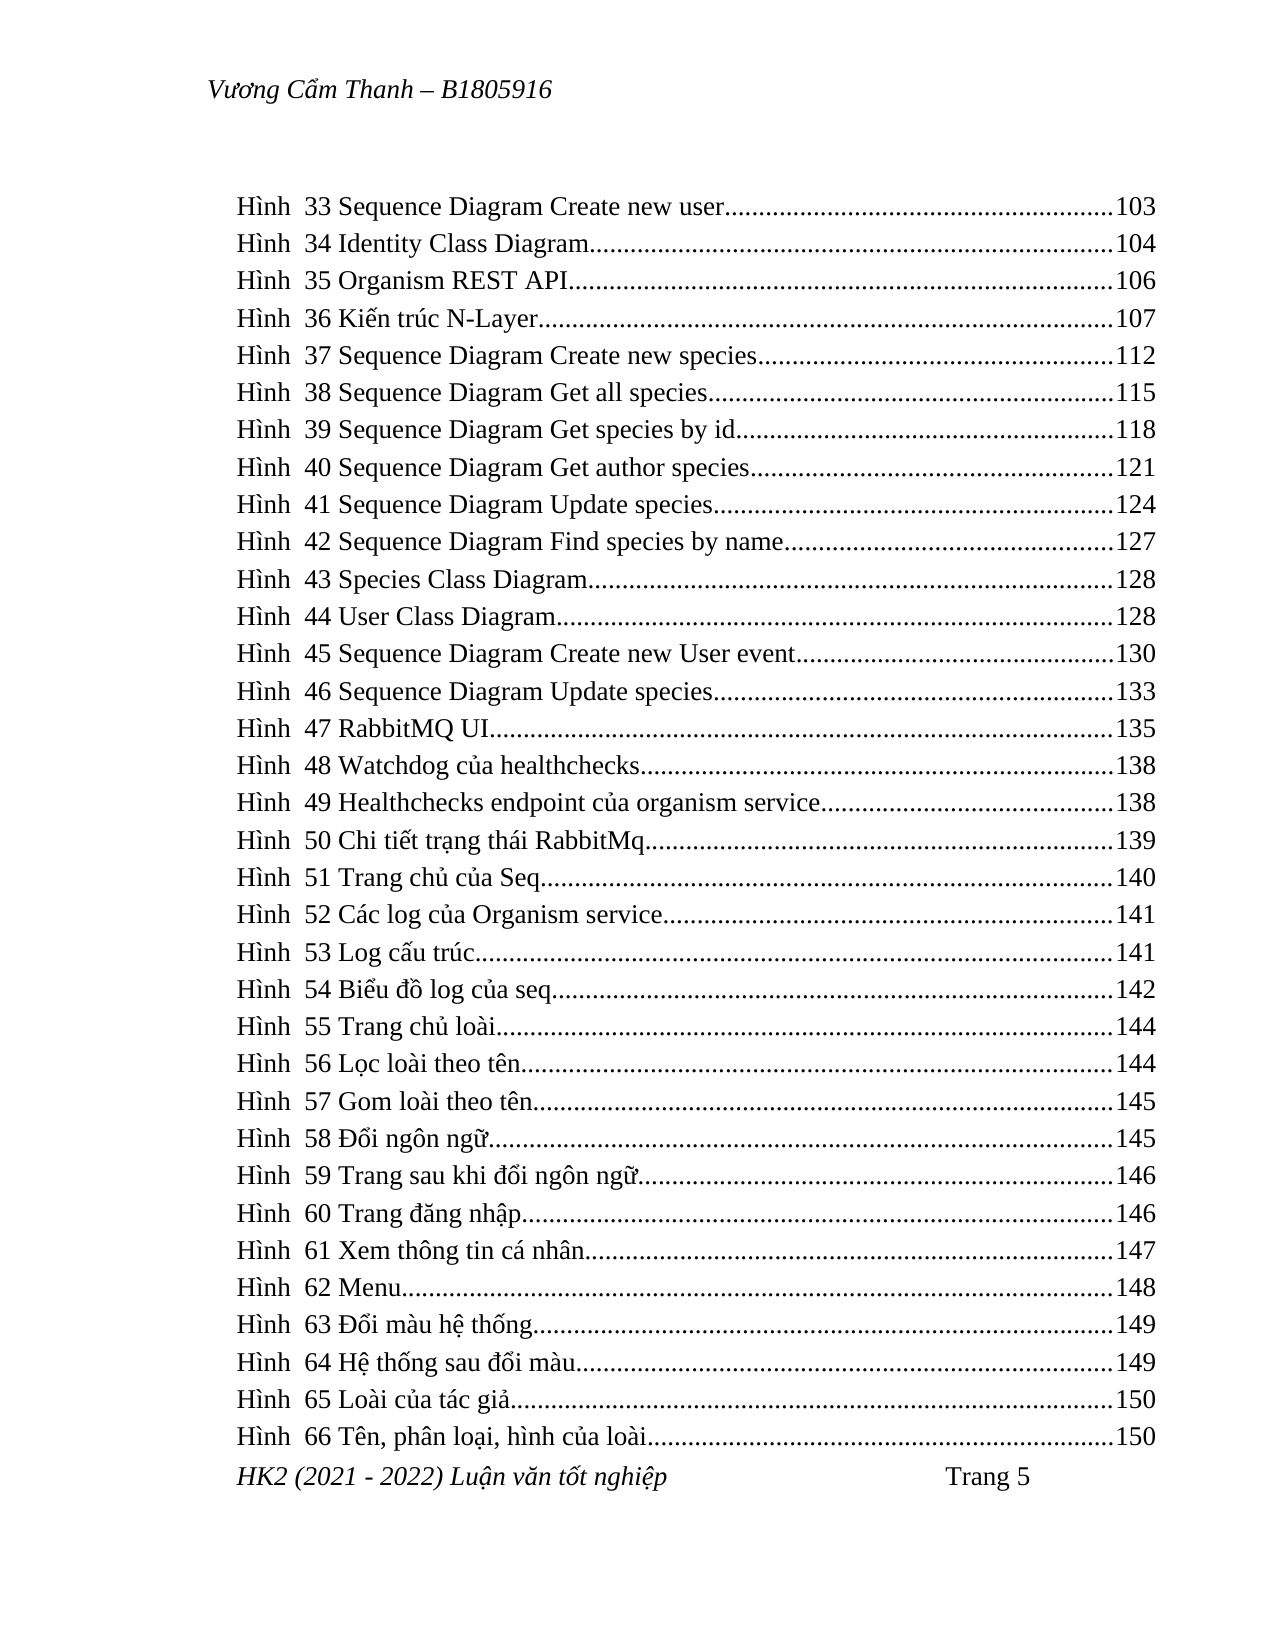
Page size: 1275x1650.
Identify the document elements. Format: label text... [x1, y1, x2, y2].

text Hình 66 Tên, phân loại, hình của loài 150 [207, 1420, 1157, 1452]
text Hình 51 Trang chủ của Seq 140 [207, 861, 1157, 892]
text Hình 41 Sequence Diagram Update species 124 [207, 488, 1157, 519]
text Hình 43 Species Class Diagram 128 [207, 563, 1157, 594]
text Hình 34 Identity Class Diagram 104 [207, 227, 1157, 258]
text Hình 64 Hệ thống sau đổi màu 149 [207, 1346, 1157, 1377]
text Hình 56 Lọc loài theo tên 144 [207, 1047, 1157, 1079]
text Hình 65 Loài của tác giả 150 [207, 1383, 1157, 1414]
text Hình 61 Xem thông tin cá nhân 147 [207, 1234, 1157, 1265]
text Hình 52 Các log của Organism service 141 [207, 898, 1157, 929]
text Hình 62 Menu 148 [207, 1271, 1157, 1302]
text Hình 54 Biểu đồ log của seq 142 [207, 973, 1157, 1004]
text Hình 39 Sequence Diagram Get species by id 118 [207, 413, 1157, 445]
text Hình 36 Kiến trúc N-Layer 107 [207, 302, 1157, 333]
text Hình 37 Sequence Diagram Create new species 112 [207, 339, 1157, 370]
text Hình 58 Đổi ngôn ngữ 145 [207, 1122, 1157, 1153]
text Hình 49 Healthchecks endpoint của organism service 138 [207, 786, 1157, 818]
text Hình 48 Watchdog của healthchecks 138 [207, 749, 1157, 780]
text Hình 46 Sequence Diagram Update species 133 [207, 674, 1157, 706]
text Hình 60 Trang đăng nhập 146 [207, 1197, 1157, 1228]
text Hình 35 Organism REST API 106 [207, 264, 1157, 296]
text Hình 40 Sequence Diagram Get author species 121 [207, 451, 1157, 482]
text Hình 33 Sequence Diagram Create new user 103 [207, 190, 1157, 221]
text Hình 50 Chi tiết trạng thái RabbitMq 139 [207, 824, 1157, 855]
text Hình 55 Trang chủ loài 144 [207, 1010, 1157, 1041]
text Hình 45 Sequence Diagram Create new User event 130 [207, 637, 1157, 668]
text Hình 47 RabbitMQ UI 135 [207, 712, 1157, 743]
text Hình 42 Sequence Diagram Find species by name 127 [207, 525, 1157, 557]
text Hình 63 Đổi màu hệ thống 149 [207, 1308, 1157, 1340]
text Hình 53 Log cấu trúc 141 [207, 936, 1157, 967]
text Hình 57 Gom loài theo tên 145 [207, 1085, 1157, 1116]
text Hình 44 User Class Diagram 128 [207, 600, 1157, 631]
text Hình 59 Trang sau khi đổi ngôn ngữ 146 [207, 1159, 1157, 1191]
text Hình 38 Sequence Diagram Get all species 115 [207, 376, 1157, 407]
